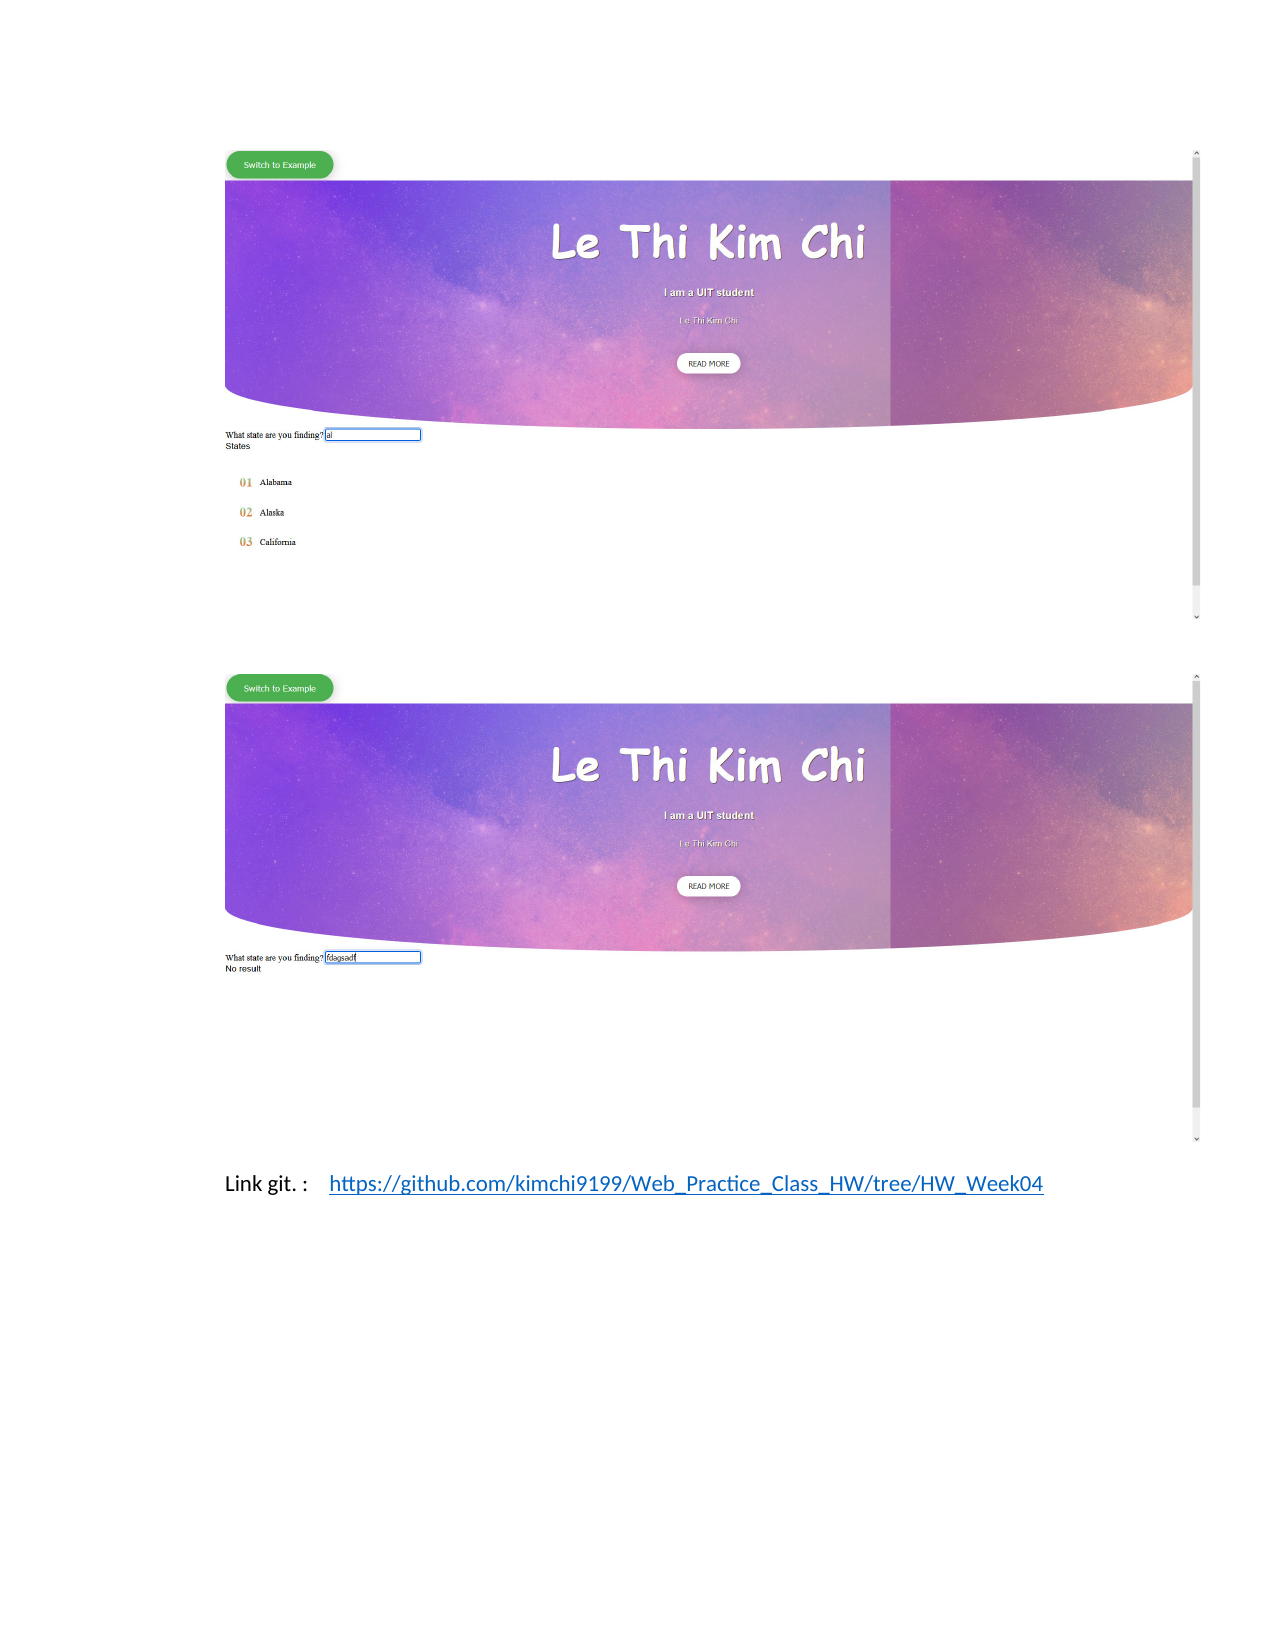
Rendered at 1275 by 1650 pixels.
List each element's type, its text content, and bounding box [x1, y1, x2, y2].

picture [225, 150, 1200, 619]
picture [225, 674, 1200, 1142]
list Link git. : https://github.com/kimchi9199/Web_Practice_Class_HW/tree/HW_Week04 [225, 1169, 1125, 1197]
